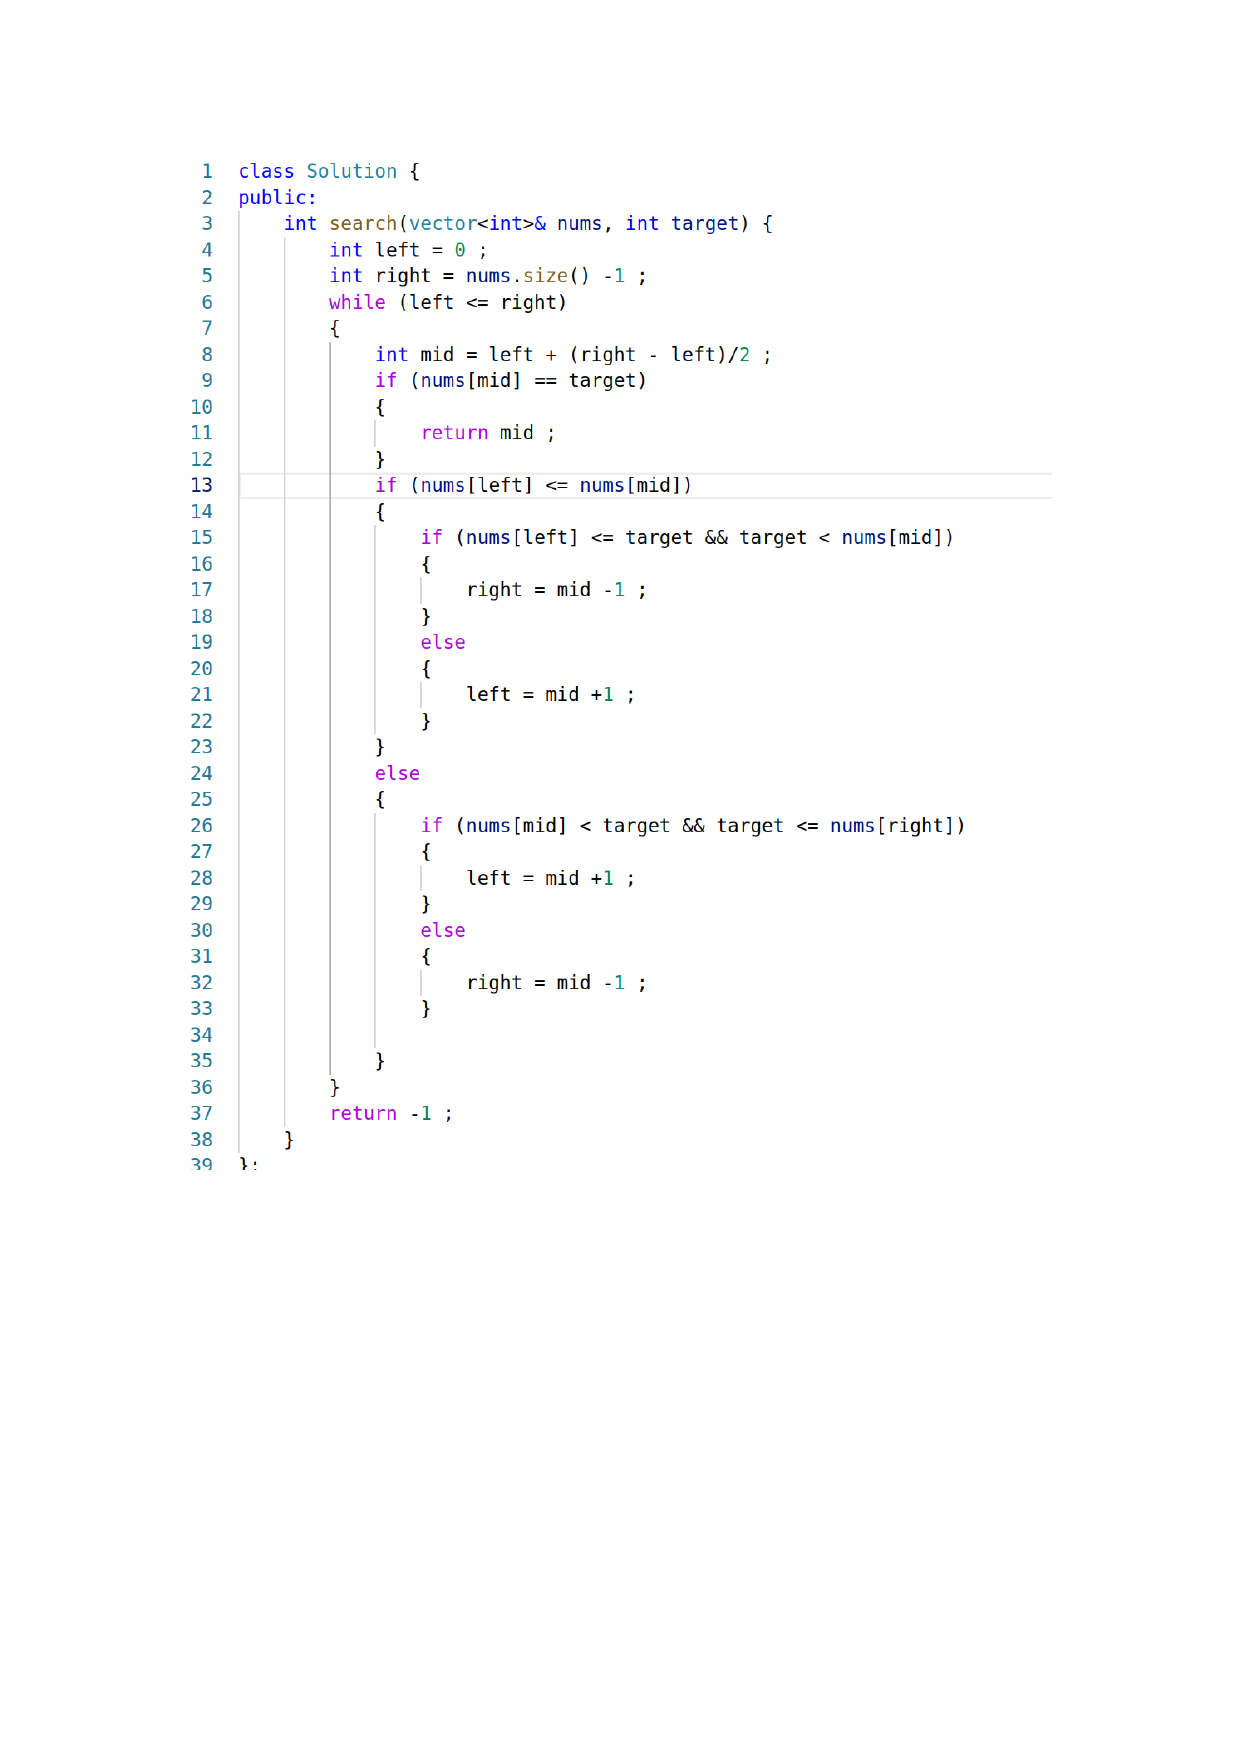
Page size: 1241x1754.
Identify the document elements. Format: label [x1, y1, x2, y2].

picture [187, 150, 1053, 1170]
